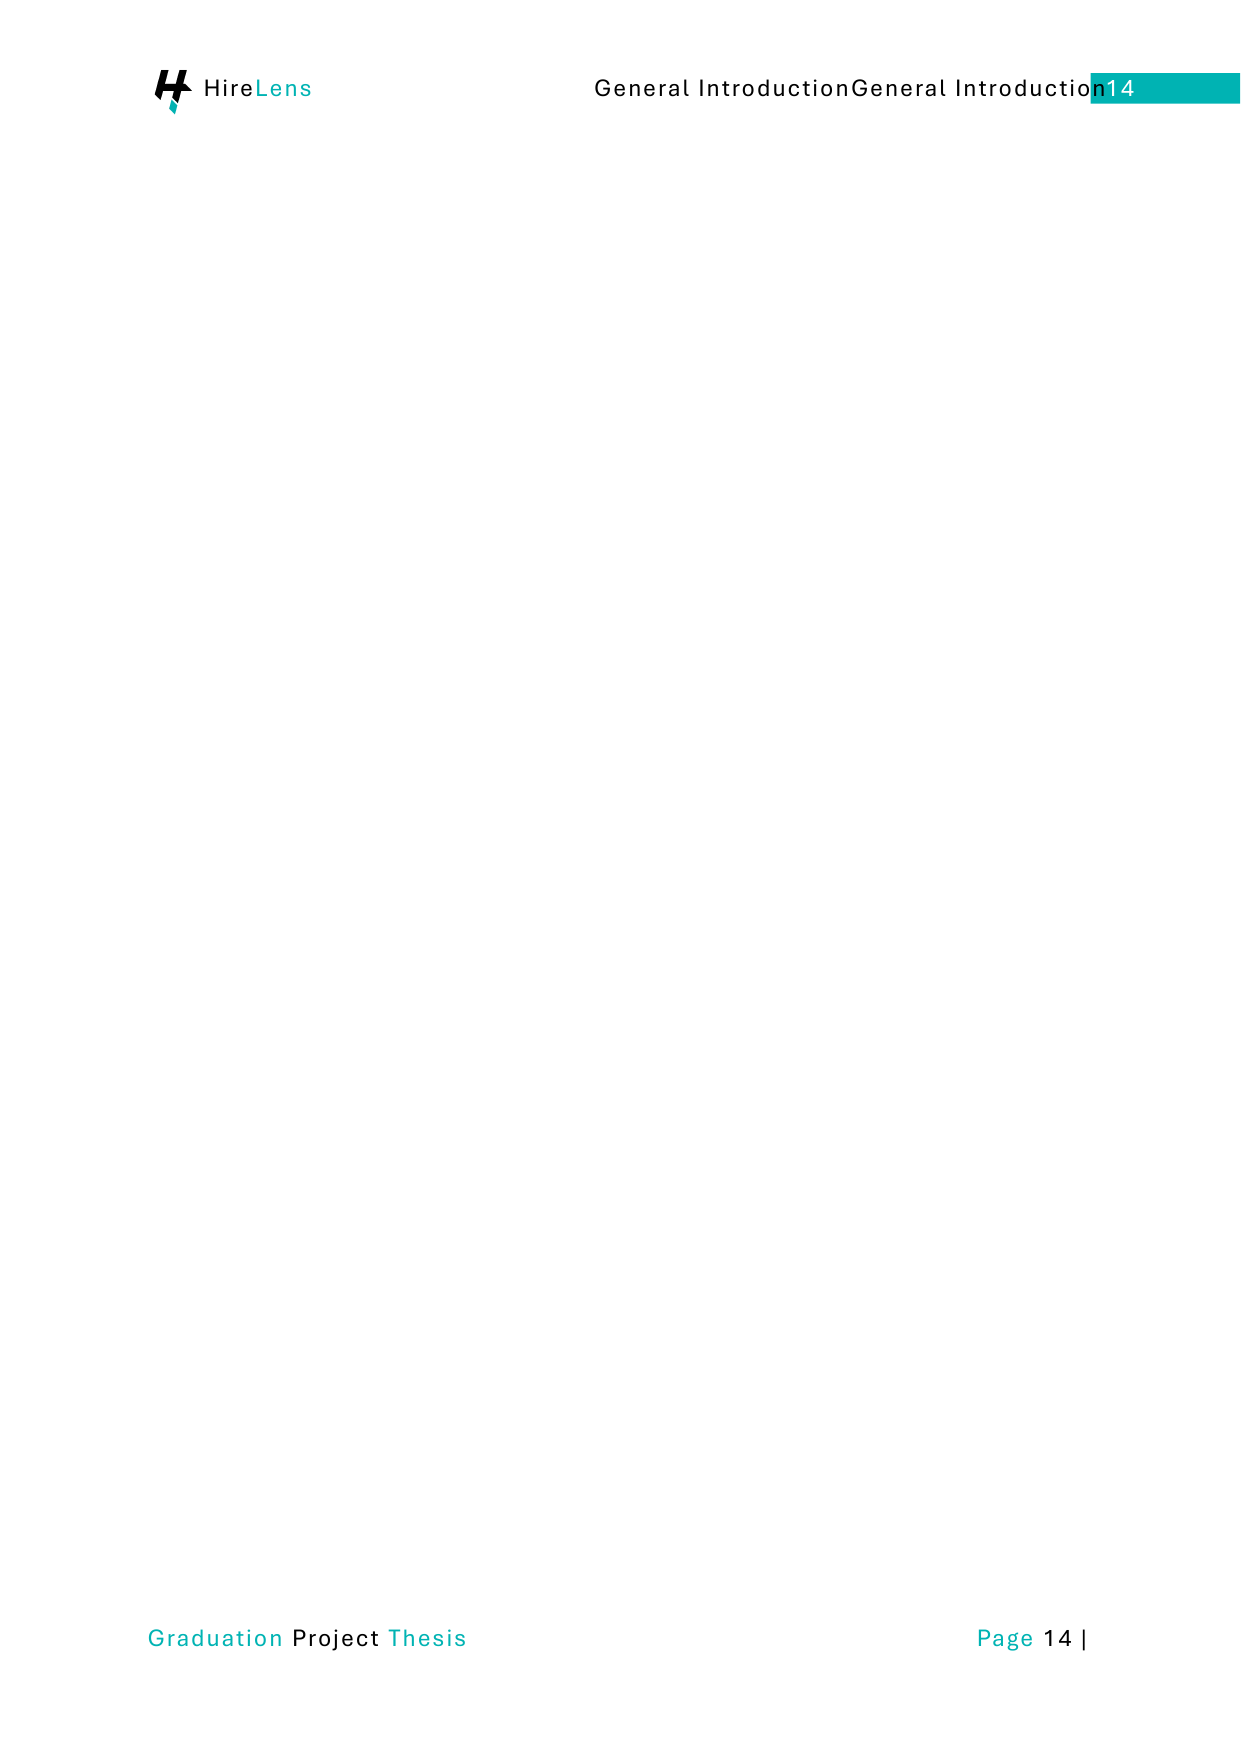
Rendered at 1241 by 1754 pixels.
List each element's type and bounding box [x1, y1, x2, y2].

picture [147, 62, 198, 118]
